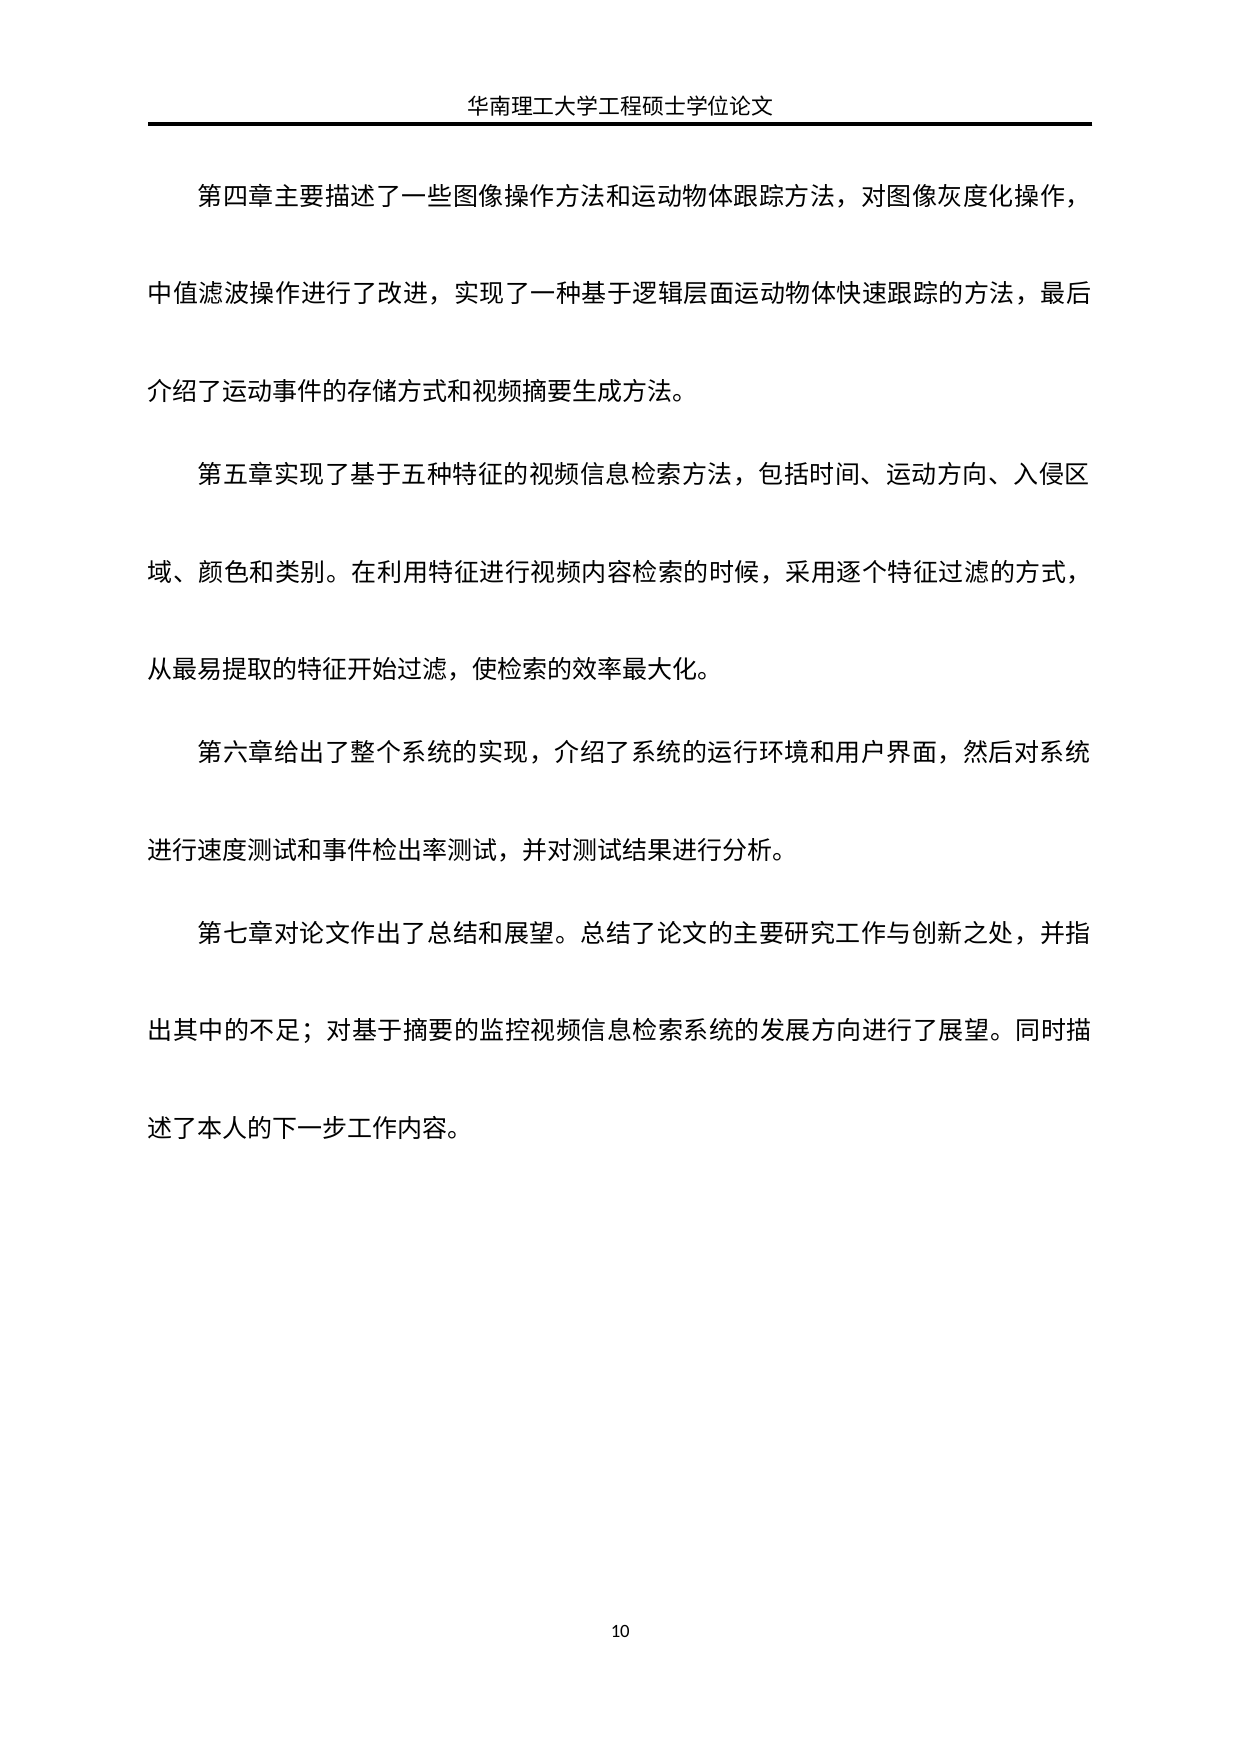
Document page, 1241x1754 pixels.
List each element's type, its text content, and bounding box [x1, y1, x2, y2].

text 第五章实现了基于五种特征的视频信息检索方法，包括时间、运动方向、入侵区域、颜色和类别。在利用特征进行视频内容检索的时候，采用逐个特征过滤的方式，从最易提取的特征开始过滤，使检索的效率最大化。 [148, 440, 1092, 700]
text 第四章主要描述了一些图像操作方法和运动物体跟踪方法，对图像灰度化操作，中值滤波操作进行了改进，实现了一种基于逻辑层面运动物体快速跟踪的方法，最后介绍了运动事件的存储方式和视频摘要生成方法。 [148, 162, 1092, 422]
text 第七章对论文作出了总结和展望。总结了论文的主要研究工作与创新之处，并指出其中的不足；对基于摘要的监控视频信息检索系统的发展方向进行了展望。同时描述了本人的下一步工作内容。 [148, 899, 1092, 1159]
text 第六章给出了整个系统的实现，介绍了系统的运行环境和用户界面，然后对系统进行速度测试和事件检出率测试，并对测试结果进行分析。 [148, 718, 1092, 881]
